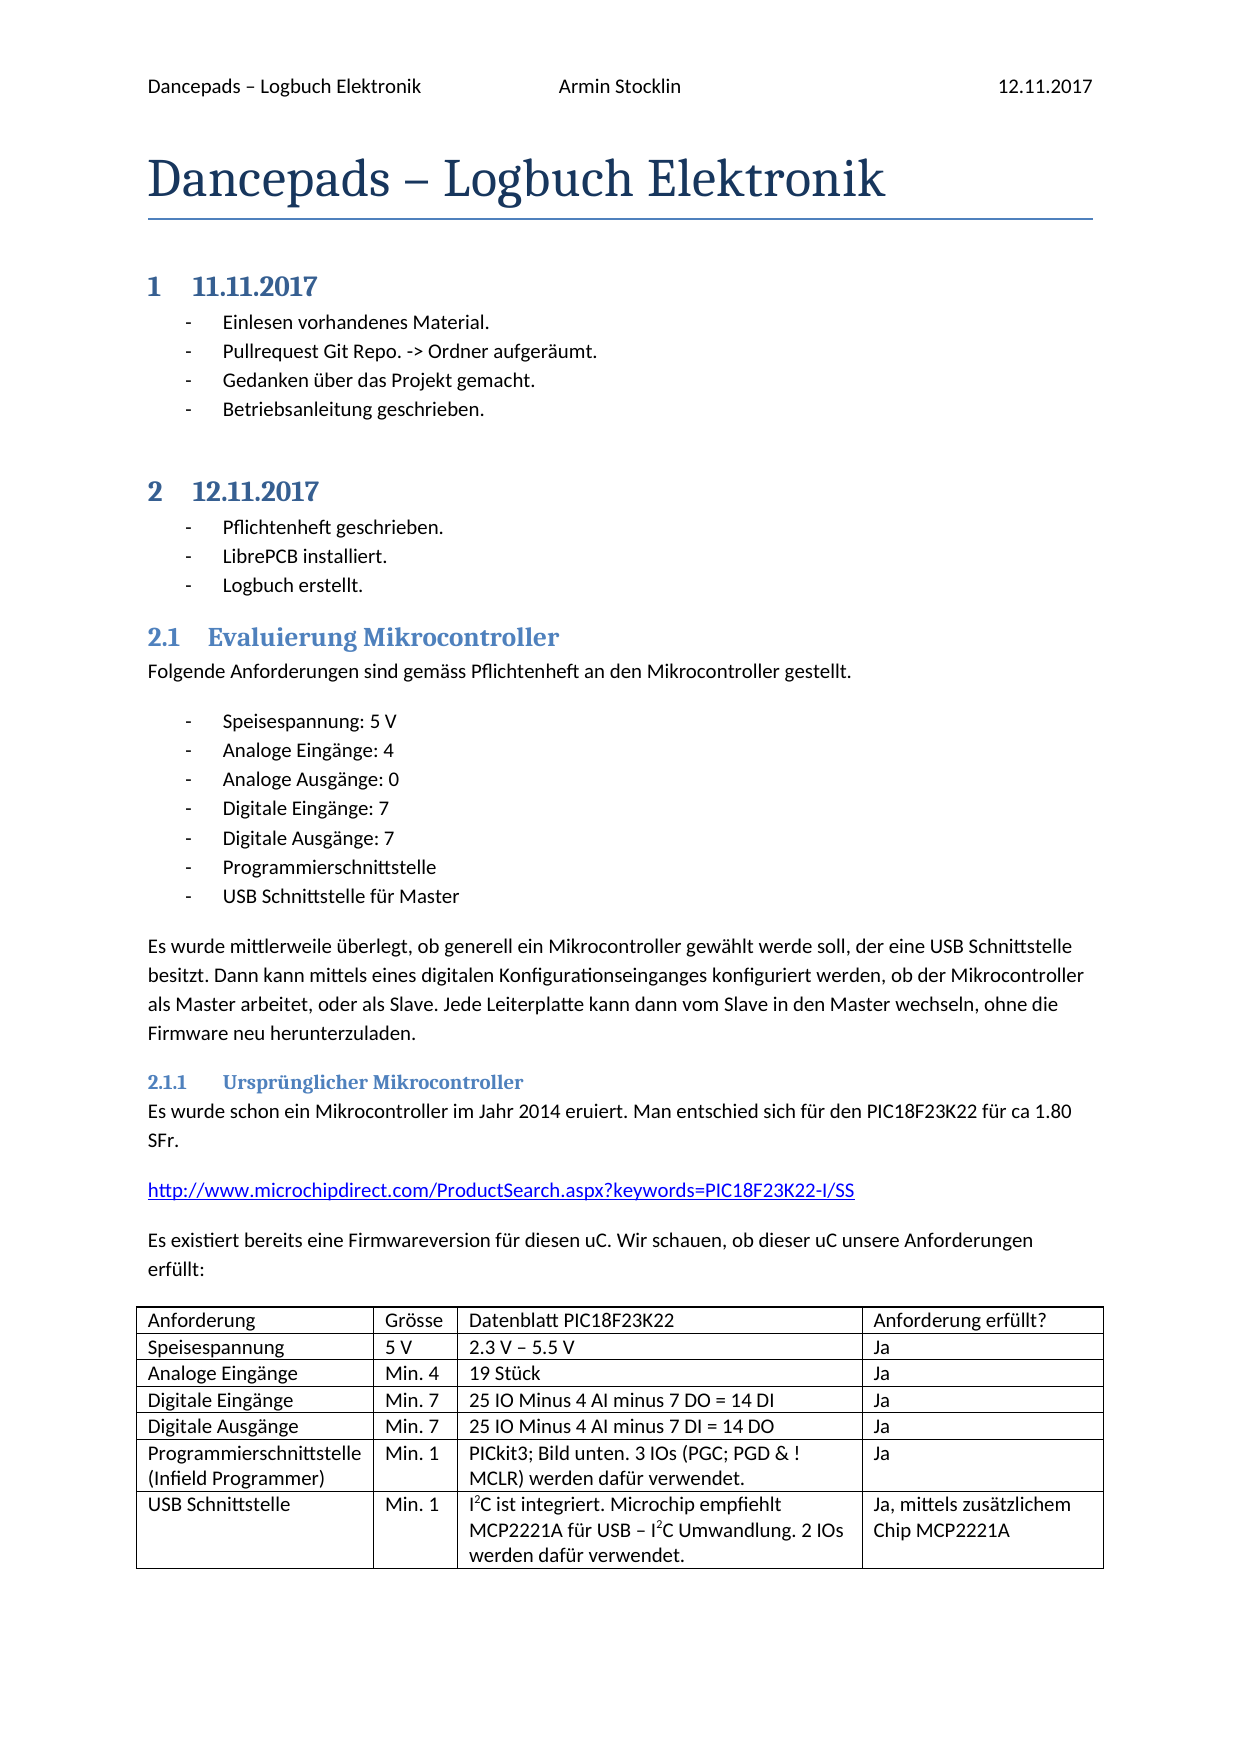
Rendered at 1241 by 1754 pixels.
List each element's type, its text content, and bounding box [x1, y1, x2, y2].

table_cell Min. 1 [374, 1492, 457, 1568]
list Pflichtenheft geschrieben. [185, 514, 1093, 539]
subtitle Ursprünglicher Mikrocontroller [148, 1071, 1093, 1094]
list LibrePCB installiert. [185, 543, 1093, 569]
list Pullrequest Git Repo. -> Ordner aufgeräumt. [185, 338, 1093, 363]
list Betriebsanleitung geschrieben. [185, 396, 1093, 422]
subtitle 12.11.2017 [148, 476, 1093, 509]
list Digitale Ausgänge: 7 [185, 825, 1093, 850]
text Es existiert bereits eine Firmwareversion für diesen uC. Wir schauen, ob dieser uC unsere Anforderungen erfüllt: [148, 1227, 1093, 1282]
table_cell Ja [863, 1334, 1103, 1359]
table_cell Min. 4 [374, 1360, 457, 1386]
list Speisespannung: 5 V [185, 708, 1093, 733]
table_cell Digitale Ausgänge [137, 1413, 373, 1439]
table_cell Ja [863, 1387, 1103, 1412]
list Programmierschnittstelle [185, 854, 1093, 879]
table_cell Digitale Eingänge [137, 1387, 373, 1412]
subtitle 11.11.2017 [148, 270, 1093, 304]
list Analoge Eingänge: 4 [185, 737, 1093, 763]
subtitle Evaluierung Mikrocontroller [148, 622, 1093, 653]
table_cell 25 IO Minus 4 AI minus 7 DO = 14 DI [458, 1387, 862, 1412]
list Logbuch erstellt. [185, 572, 1093, 598]
table_cell Min. 1 [374, 1440, 457, 1491]
table_cell Ja [863, 1360, 1103, 1386]
table_cell Ja, mittels zusätzlichem Chip MCP2221A [863, 1492, 1103, 1568]
table_cell PICkit3; Bild unten. 3 IOs (PGC; PGD & !MCLR) werden dafür verwendet. [458, 1440, 862, 1491]
text Es wurde mittlerweile überlegt, ob generell ein Mikrocontroller gewählt werde soll, der eine USB Schnittstelle besitzt. Dann kann mittels eines digitalen Konfigurationseinganges konfiguriert werden, ob der Mikrocontroller als Master arbeitet, oder als Slave. Jede Leiterplatte kann dann vom Slave in den Master wechseln, ohne die Firmware neu herunterzuladen. [148, 933, 1093, 1046]
table_cell Ja [863, 1413, 1103, 1439]
table_cell I2C ist integriert. Microchip empfiehlt MCP2221A für USB – I2C Umwandlung. 2 IOs werden dafür verwendet. [458, 1492, 862, 1568]
table_cell Speisespannung [137, 1334, 373, 1359]
title Dancepads – Logbuch Elektronik [148, 148, 1093, 218]
table_cell Ja [863, 1440, 1103, 1491]
list Einlesen vorhandenes Material. [185, 309, 1093, 334]
table_header Grösse [374, 1308, 457, 1333]
table_cell USB Schnittstelle [137, 1492, 373, 1568]
table_cell Min. 7 [374, 1413, 457, 1439]
table_cell Min. 7 [374, 1387, 457, 1412]
table_cell Programmierschnittstelle (Infield Programmer) [137, 1440, 373, 1491]
table_header Anforderung [137, 1308, 373, 1333]
table_header Datenblatt PIC18F23K22 [458, 1308, 862, 1333]
table_cell 2.3 V – 5.5 V [458, 1334, 862, 1359]
list Gedanken über das Projekt gemacht. [185, 367, 1093, 393]
table_cell 5 V [374, 1334, 457, 1359]
text Folgende Anforderungen sind gemäss Pflichtenheft an den Mikrocontroller gestellt. [148, 658, 1093, 683]
table_cell 19 Stück [458, 1360, 862, 1386]
table_cell Analoge Eingänge [137, 1360, 373, 1386]
table_header Anforderung erfüllt? [863, 1308, 1103, 1333]
list Digitale Eingänge: 7 [185, 796, 1093, 821]
list USB Schnittstelle für Master [185, 883, 1093, 908]
table_cell 25 IO Minus 4 AI minus 7 DI = 14 DO [458, 1413, 862, 1439]
list Analoge Ausgänge: 0 [185, 766, 1093, 792]
text http://www.microchipdirect.com/ProductSearch.aspx?keywords=PIC18F23K22-I/SS [148, 1177, 1093, 1203]
text Es wurde schon ein Mikrocontroller im Jahr 2014 eruiert. Man entschied sich für den PIC18F23K22 für ca 1.80 SFr. [148, 1098, 1093, 1153]
